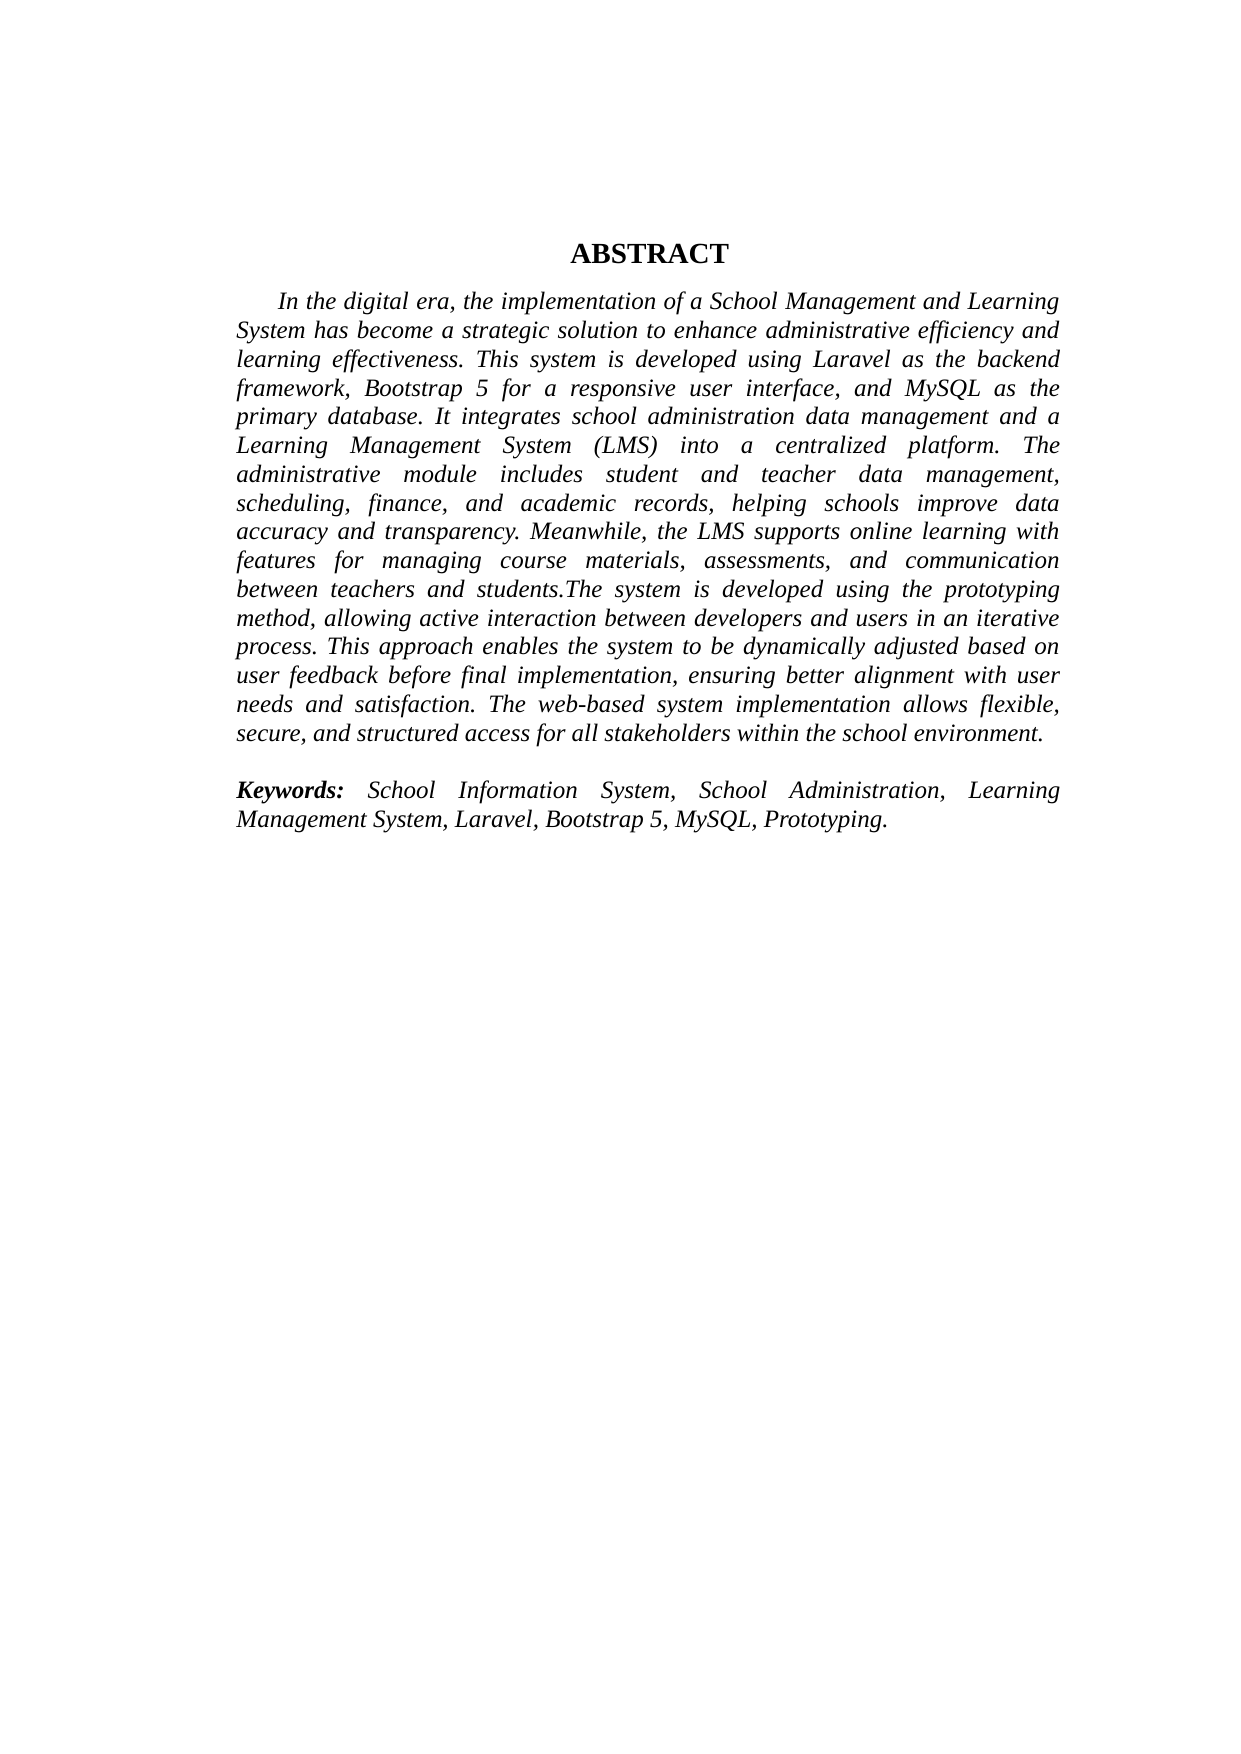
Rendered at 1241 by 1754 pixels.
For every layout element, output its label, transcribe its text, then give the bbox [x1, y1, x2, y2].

text Keywords: School Information System, School Administration, Learning Management System, Laravel, Bootstrap 5, MySQL, Prototyping. [236, 775, 1063, 833]
text In the digital era, the implementation of a School Management and Learning System has become a strategic solution to enhance administrative efficiency and learning effectiveness. This system is developed using Laravel as the backend framework, Bootstrap 5 for a responsive user interface, and MySQL as the primary database. It integrates school administration data management and a Learning Management System (LMS) into a centralized platform. The administrative module includes student and teacher data management, scheduling, finance, and academic records, helping schools improve data accuracy and transparency. Meanwhile, the LMS supports online learning with features for managing course materials, assessments, and communication between teachers and students.The system is developed using the prototyping method, allowing active interaction between developers and users in an iterative process. This approach enables the system to be dynamically adjusted based on user feedback before final implementation, ensuring better alignment with user needs and satisfaction. The web-based system implementation allows flexible, secure, and structured access for all stakeholders within the school environment. [236, 286, 1063, 746]
subtitle ABSTRACT [236, 236, 1063, 270]
